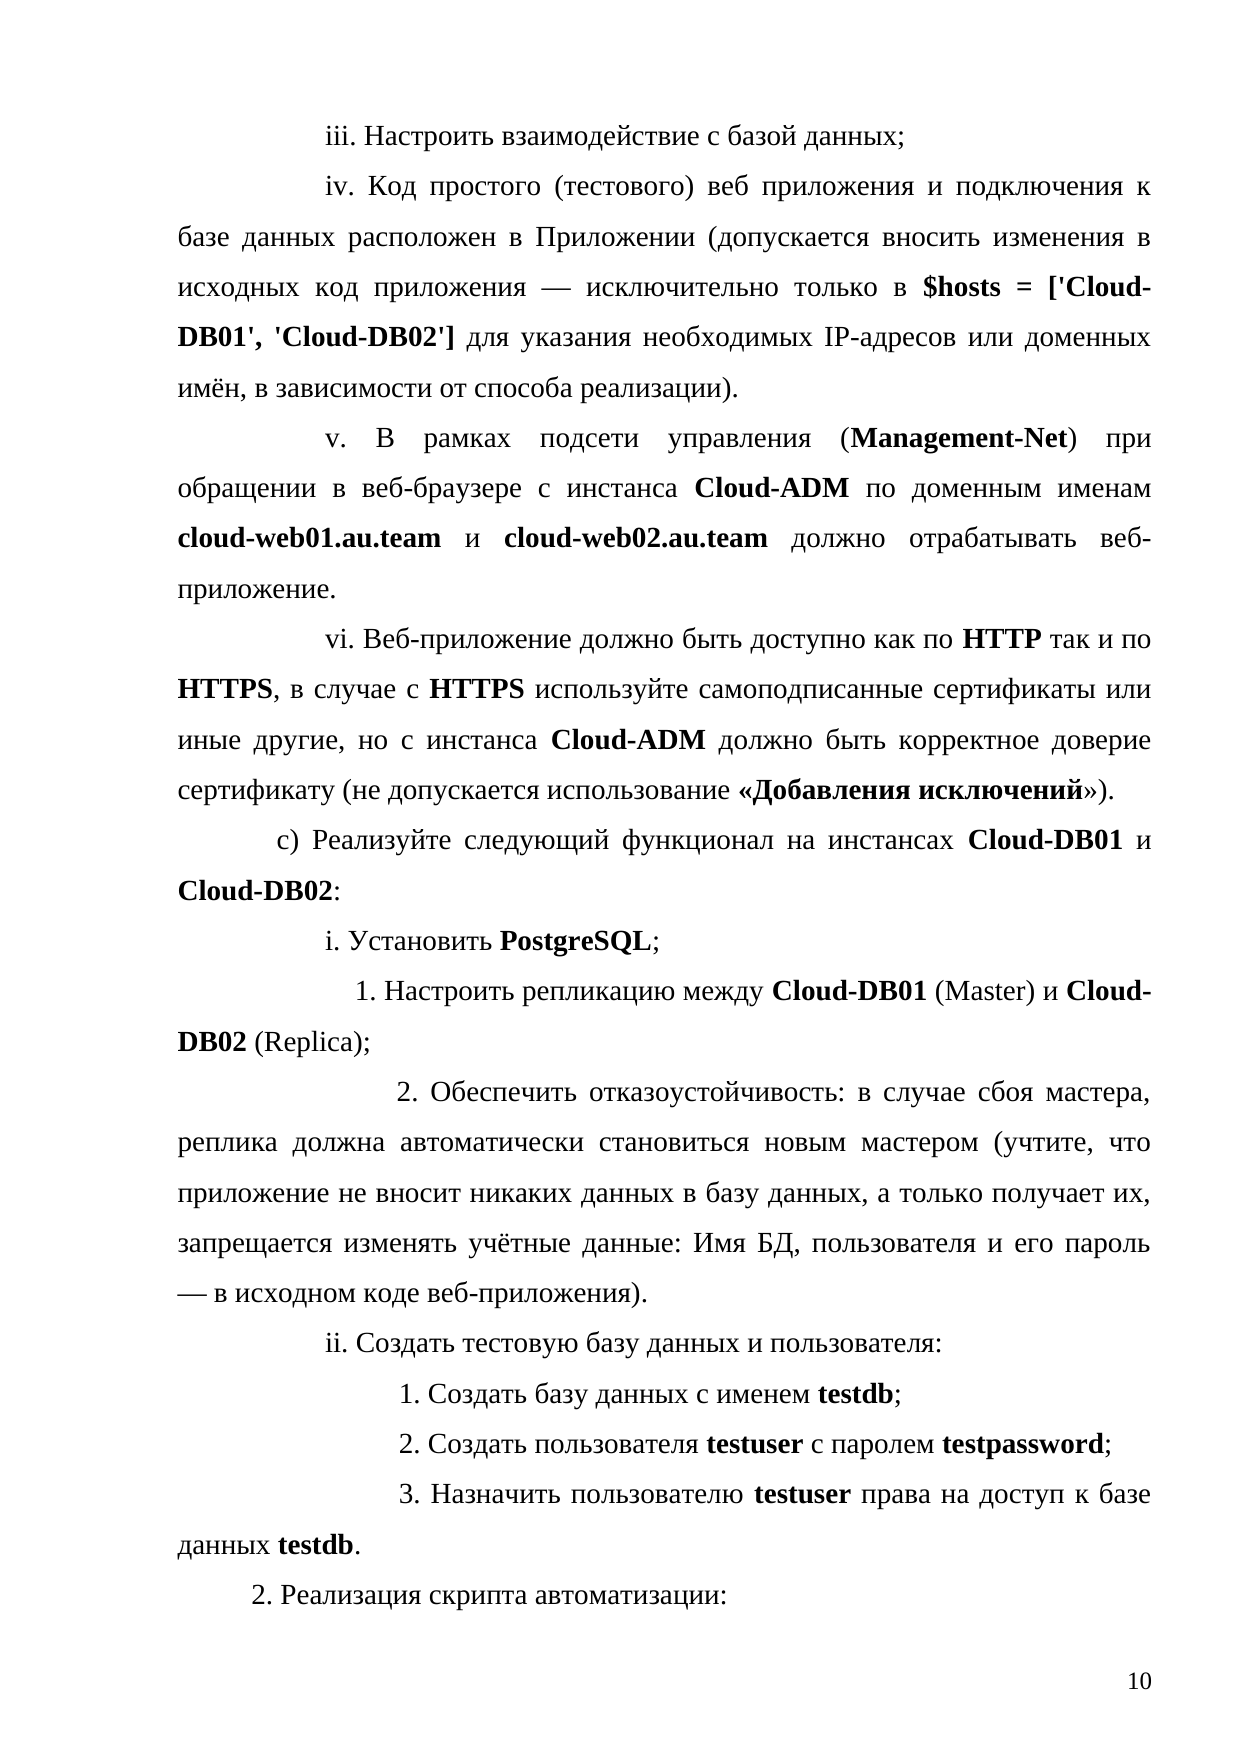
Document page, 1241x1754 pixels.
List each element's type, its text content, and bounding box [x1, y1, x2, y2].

text 1. Создать базу данных с именем testdb; [177, 1376, 1152, 1409]
text vi. Веб-приложение должно быть доступно как по HTTP так и по HTTPS, в случае с HTTPS используйте самоподписанные сертификаты или иные другие, но с инстанса Cloud-ADM должно быть корректное доверие сертификату (не допускается использование «Добавления исключений»). [177, 621, 1152, 806]
text iii. Настроить взаимодействие с базой данных; [177, 118, 1152, 152]
text i. Установить PostgreSQL; [177, 923, 1152, 957]
text 3. Назначить пользователю testuser права на доступ к базе данных testdb. [177, 1477, 1152, 1560]
text 2. Реализация скрипта автоматизации: [177, 1577, 1152, 1611]
text 2. Обеспечить отказоустойчивость: в случае сбоя мастера, реплика должна автоматически становиться новым мастером (учтите, что приложение не вносит никаких данных в базу данных, а только получает их, запрещается изменять учётные данные: Имя БД, пользователя и его пароль — в исходном коде веб-приложения). [177, 1074, 1152, 1309]
text v. В рамках подсети управления (Management-Net) при обращении в веб-браузере с инстанса Cloud-ADM по доменным именам cloud-web01.au.team и cloud-web02.au.team должно отрабатывать веб-приложение. [177, 420, 1152, 604]
text 2. Создать пользователя testuser с паролем testpassword; [177, 1426, 1152, 1460]
text c) Реализуйте следующий функционал на инстансах Cloud-DB01 и Cloud-DB02: [177, 822, 1152, 906]
text iv. Код простого (тестового) веб приложения и подключения к базе данных расположен в Приложении (допускается вносить изменения в исходных код приложения — исключительно только в $hosts = ['Cloud-DB01', 'Cloud-DB02'] для указания необходимых IP-адресов или доменных имён, в зависимости от способа реализации). [177, 168, 1152, 403]
text ii. Создать тестовую базу данных и пользователя: [177, 1326, 1152, 1359]
text 1. Настроить репликацию между Cloud-DB01 (Master) и Cloud-DB02 (Replica); [177, 973, 1152, 1057]
